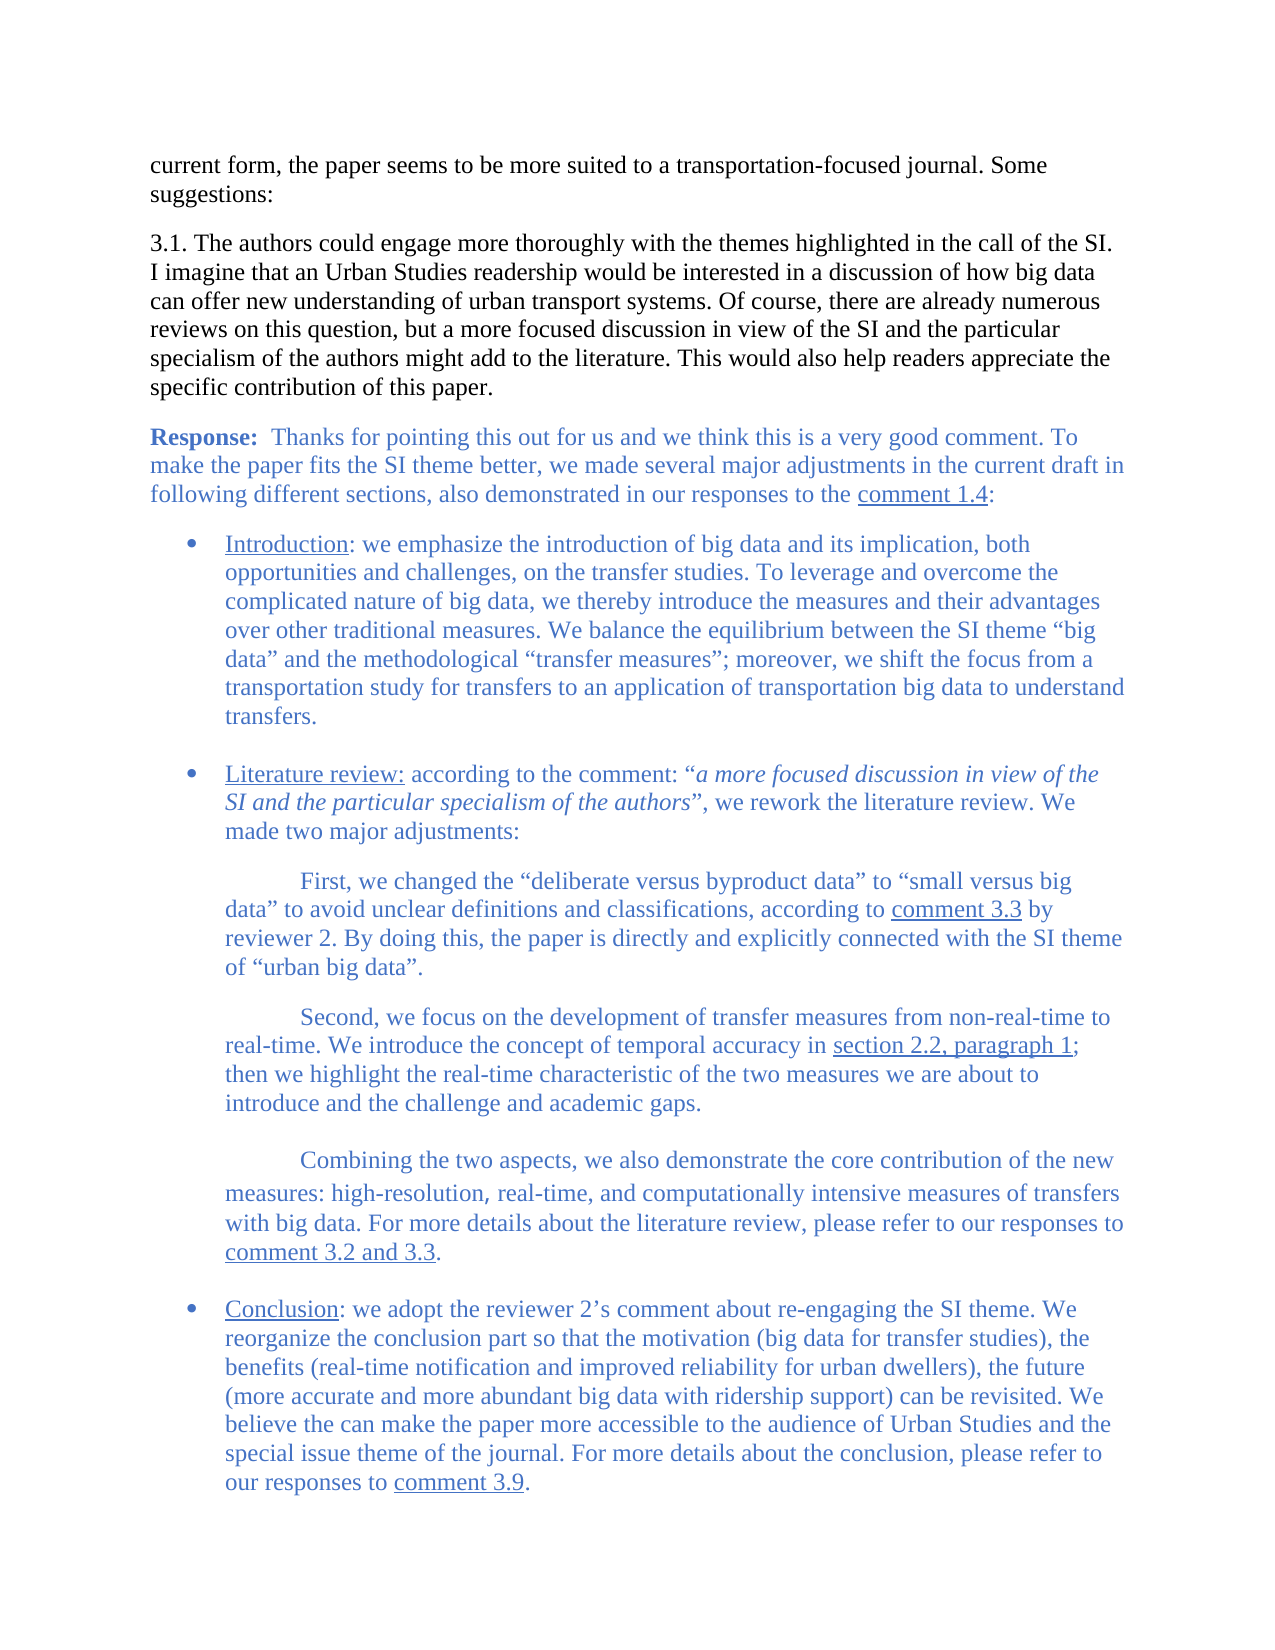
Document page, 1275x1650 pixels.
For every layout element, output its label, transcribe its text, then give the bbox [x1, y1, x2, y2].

text Response: Thanks for pointing this out for us and we think this is a very good comment. To make the paper fits the SI theme better, we made several major adjustments in the current draft in following different sections, also demonstrated in our responses to the comment 1.4: [150, 422, 1125, 508]
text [150, 150, 1125, 207]
list Conclusion: we adopt the reviewer 2’s comment about re-engaging the SI theme. We reorganize the conclusion part so that the motivation (big data for transfer studies), the benefits (real-time notification and improved reliability for urban dwellers), the future (more accurate and more abundant big data with ridership support) can be revisited. We believe the can make the paper more accessible to the audience of Urban Studies and the special issue theme of the journal. For more details about the conclusion, please refer to our responses to comment 3.9. [187, 1294, 1125, 1496]
text First, we changed the “deliberate versus byproduct data” to “small versus big data” to avoid unclear definitions and classifications, according to comment 3.3 by reviewer 2. By doing this, the paper is directly and explicitly connected with the SI theme of “urban big data”. [225, 866, 1125, 981]
list The authors could engage more thoroughly with the themes highlighted in the call of the SI. I imagine that an Urban Studies readership would be interested in a discussion of how big data can offer new understanding of urban transport systems. Of course, there are already numerous reviews on this question, but a more focused discussion in view of the SI and the particular specialism of the authors might add to the literature. This would also help readers appreciate the specific contribution of this paper. [150, 228, 1125, 401]
list Combining the two aspects, we also demonstrate the core contribution of the new measures: high-resolution, real-time, and computationally intensive measures of transfers with big data. For more details about the literature review, please refer to our responses to comment 3.2 and 3.3. [225, 1145, 1125, 1266]
list Second, we focus on the development of transfer measures from non-real-time to real-time. We introduce the concept of temporal accuracy in section 2.2, paragraph 1; then we highlight the real-time characteristic of the two measures we are about to introduce and the challenge and academic gaps. [225, 1002, 1125, 1117]
list Literature review: according to the comment: “a more focused discussion in view of the SI and the particular specialism of the authors”, we rework the literature review. We made two major adjustments: [187, 759, 1125, 845]
list Introduction: we emphasize the introduction of big data and its implication, both opportunities and challenges, on the transfer studies. To leverage and overcome the complicated nature of big data, we thereby introduce the measures and their advantages over other traditional measures. We balance the equilibrium between the SI theme “big data” and the methodological “transfer measures”; moreover, we shift the focus from a transportation study for transfers to an application of transportation big data to understand transfers. [187, 529, 1125, 730]
